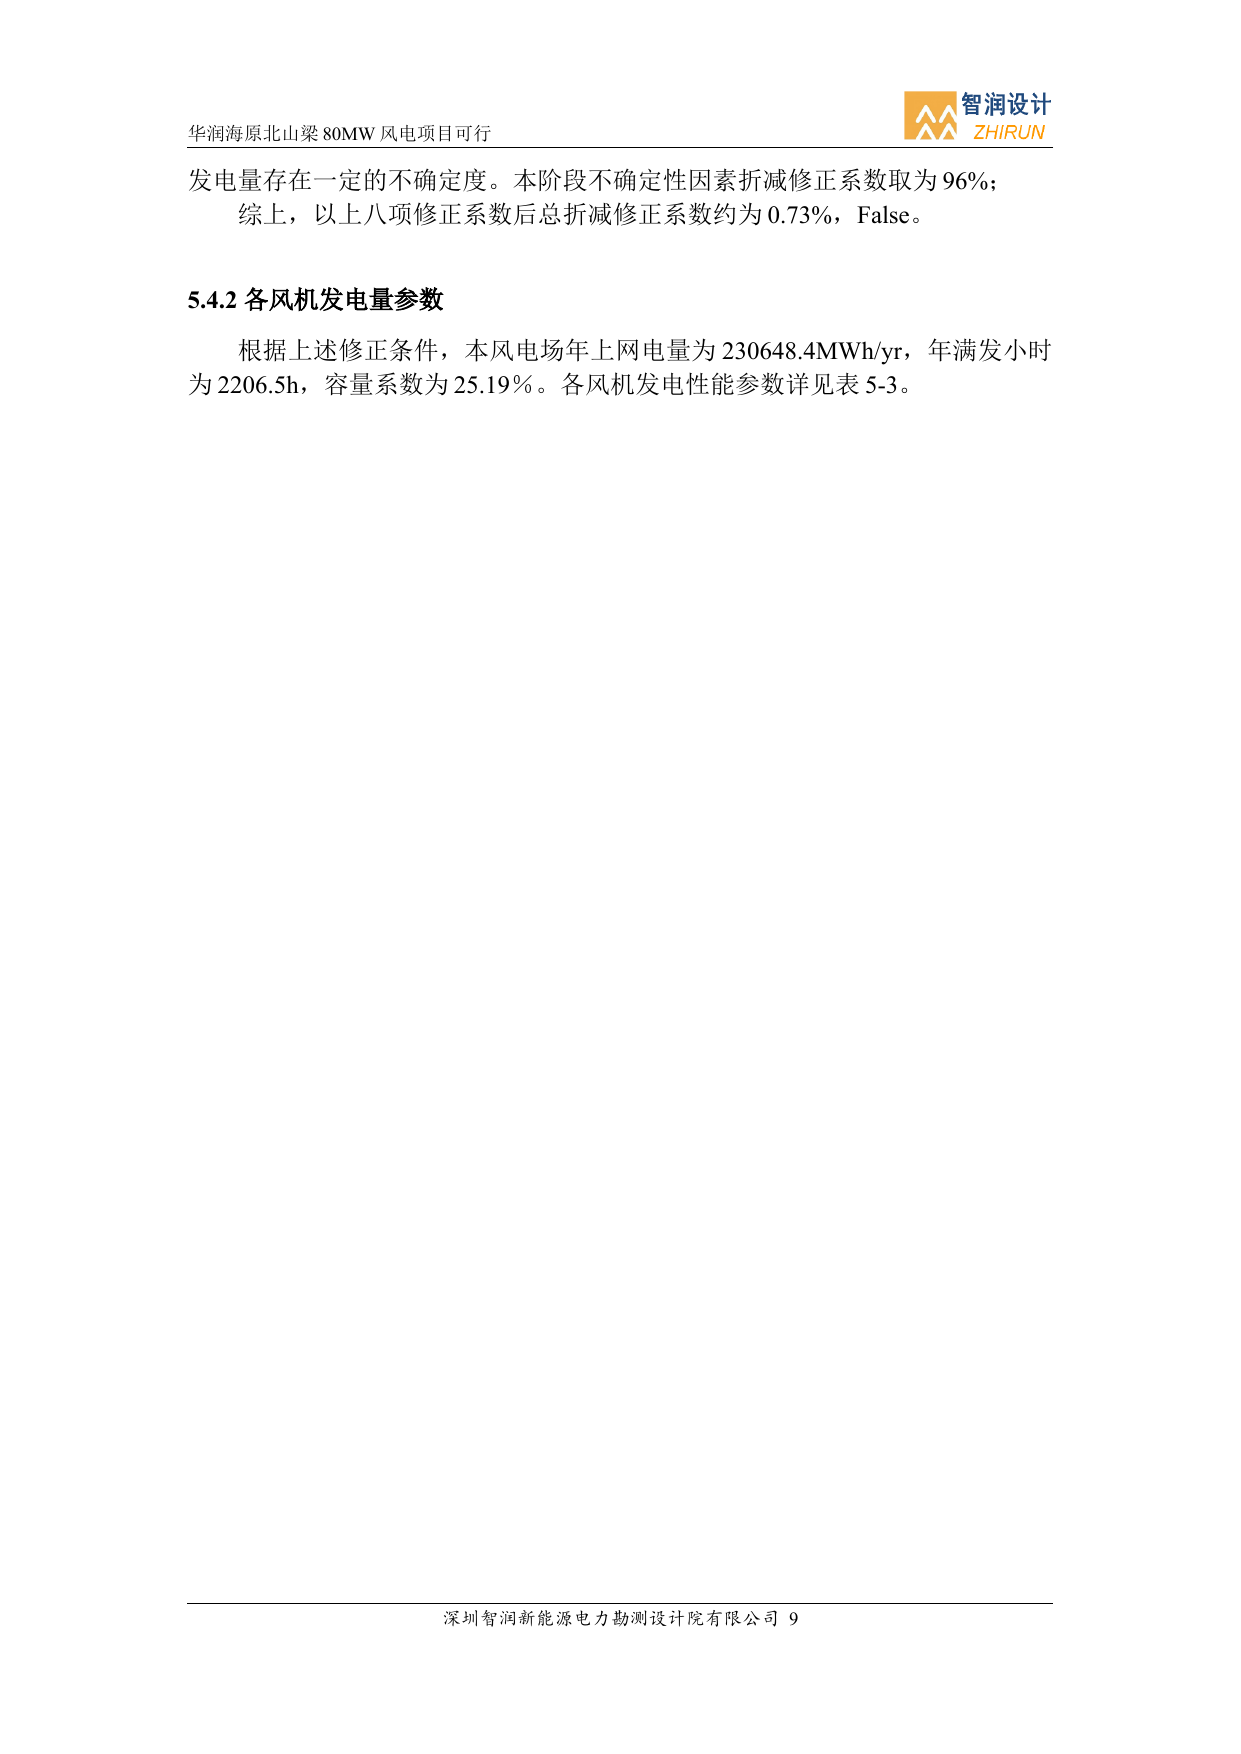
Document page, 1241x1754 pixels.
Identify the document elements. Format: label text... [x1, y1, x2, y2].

picture [904, 88, 1052, 141]
title 5.4.2 各风机发电量参数 [187, 281, 1053, 315]
text 根据上述修正条件，本风电场年上网电量为230648.4MWh/yr，年满发小时为2206.5h，容量系数为25.19％。各风机发电性能参数详见表5-3。 [187, 332, 1053, 400]
text 8）其他折减：考虑到项目发电量计算中可能存在数据处理、地形偏差、软件模型偏差、变电站与电网的故障及检修等一些不确定性因素，导致风电机组发电量存在一定的不确定度。本阶段不确定性因素折减修正系数取为96%； [187, 162, 1053, 196]
text 综上，以上八项修正系数后总折减修正系数约为0.73%，False。 [187, 196, 1053, 230]
